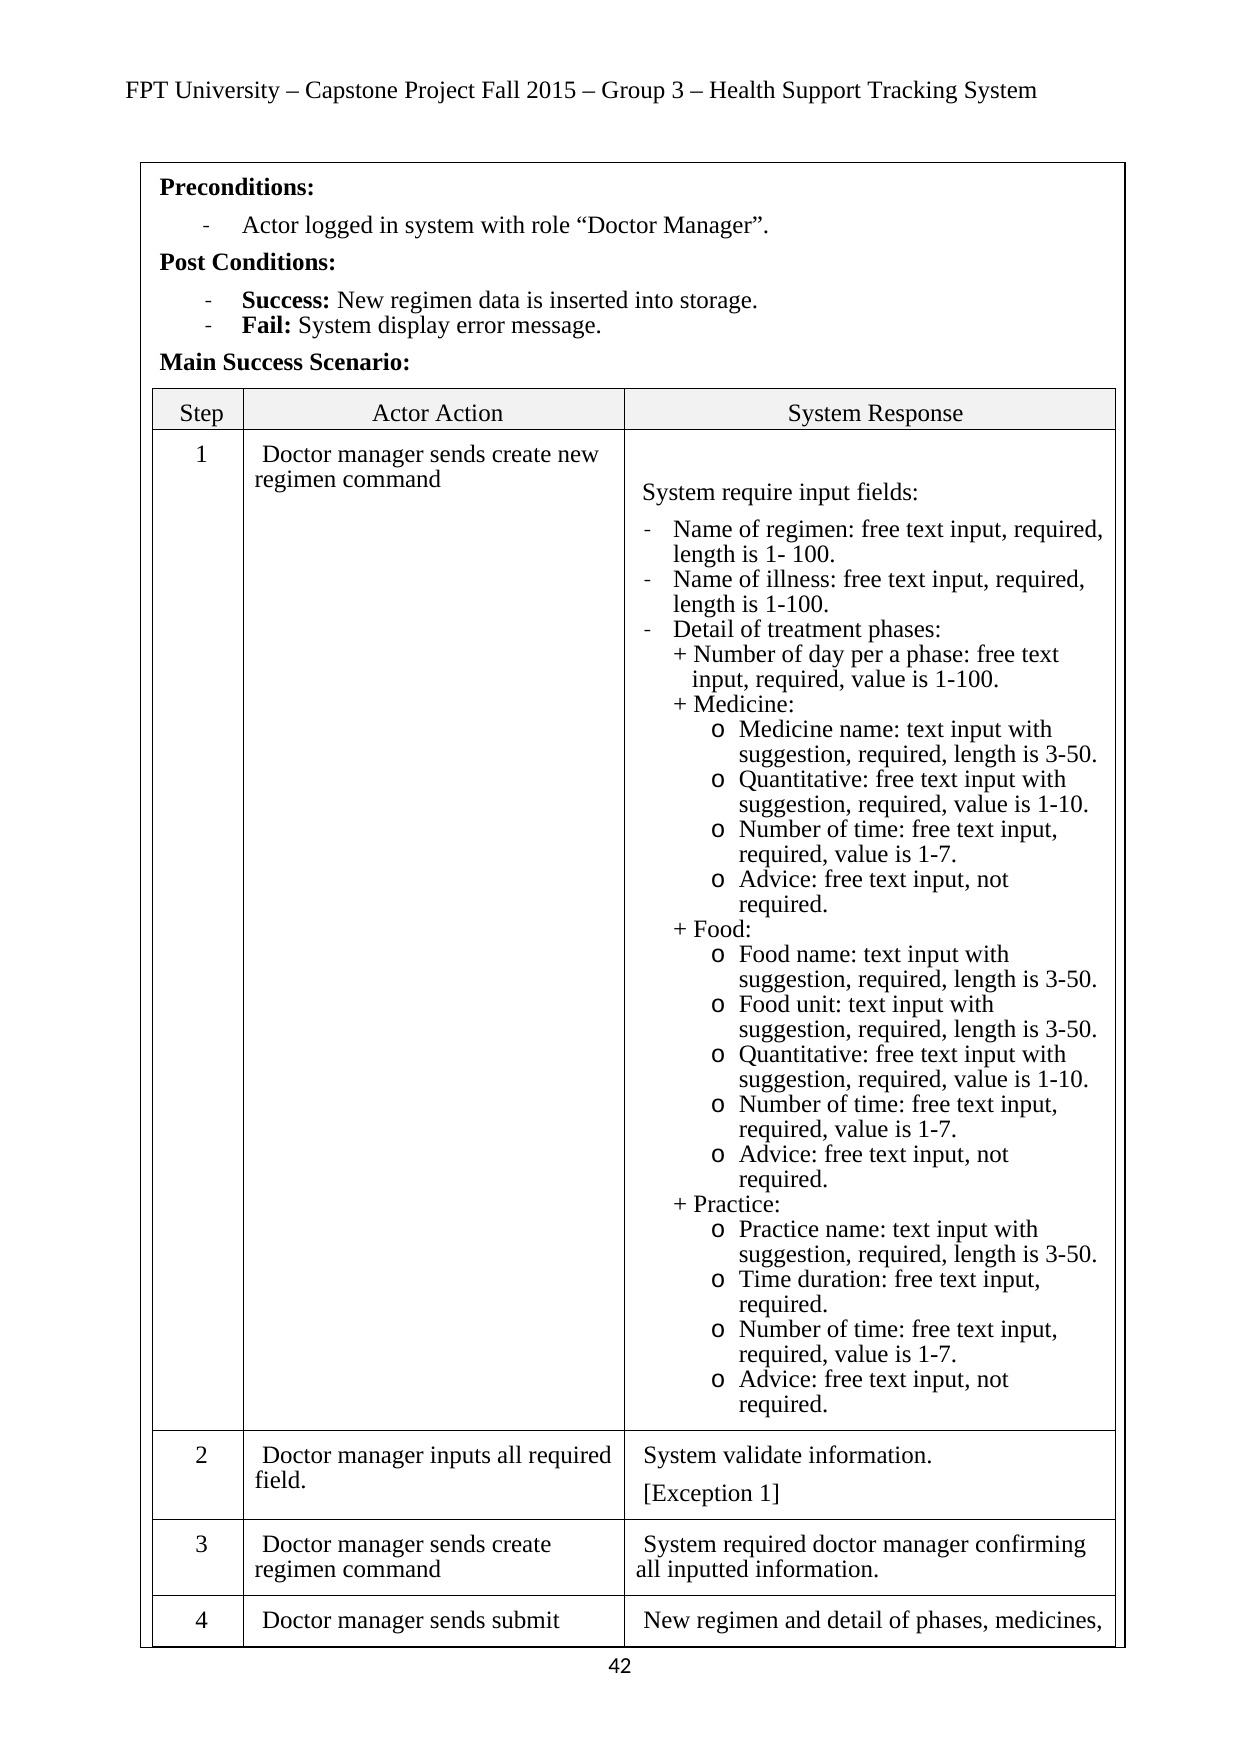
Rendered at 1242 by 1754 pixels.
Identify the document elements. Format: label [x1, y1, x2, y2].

table_cell [141, 163, 1124, 1647]
